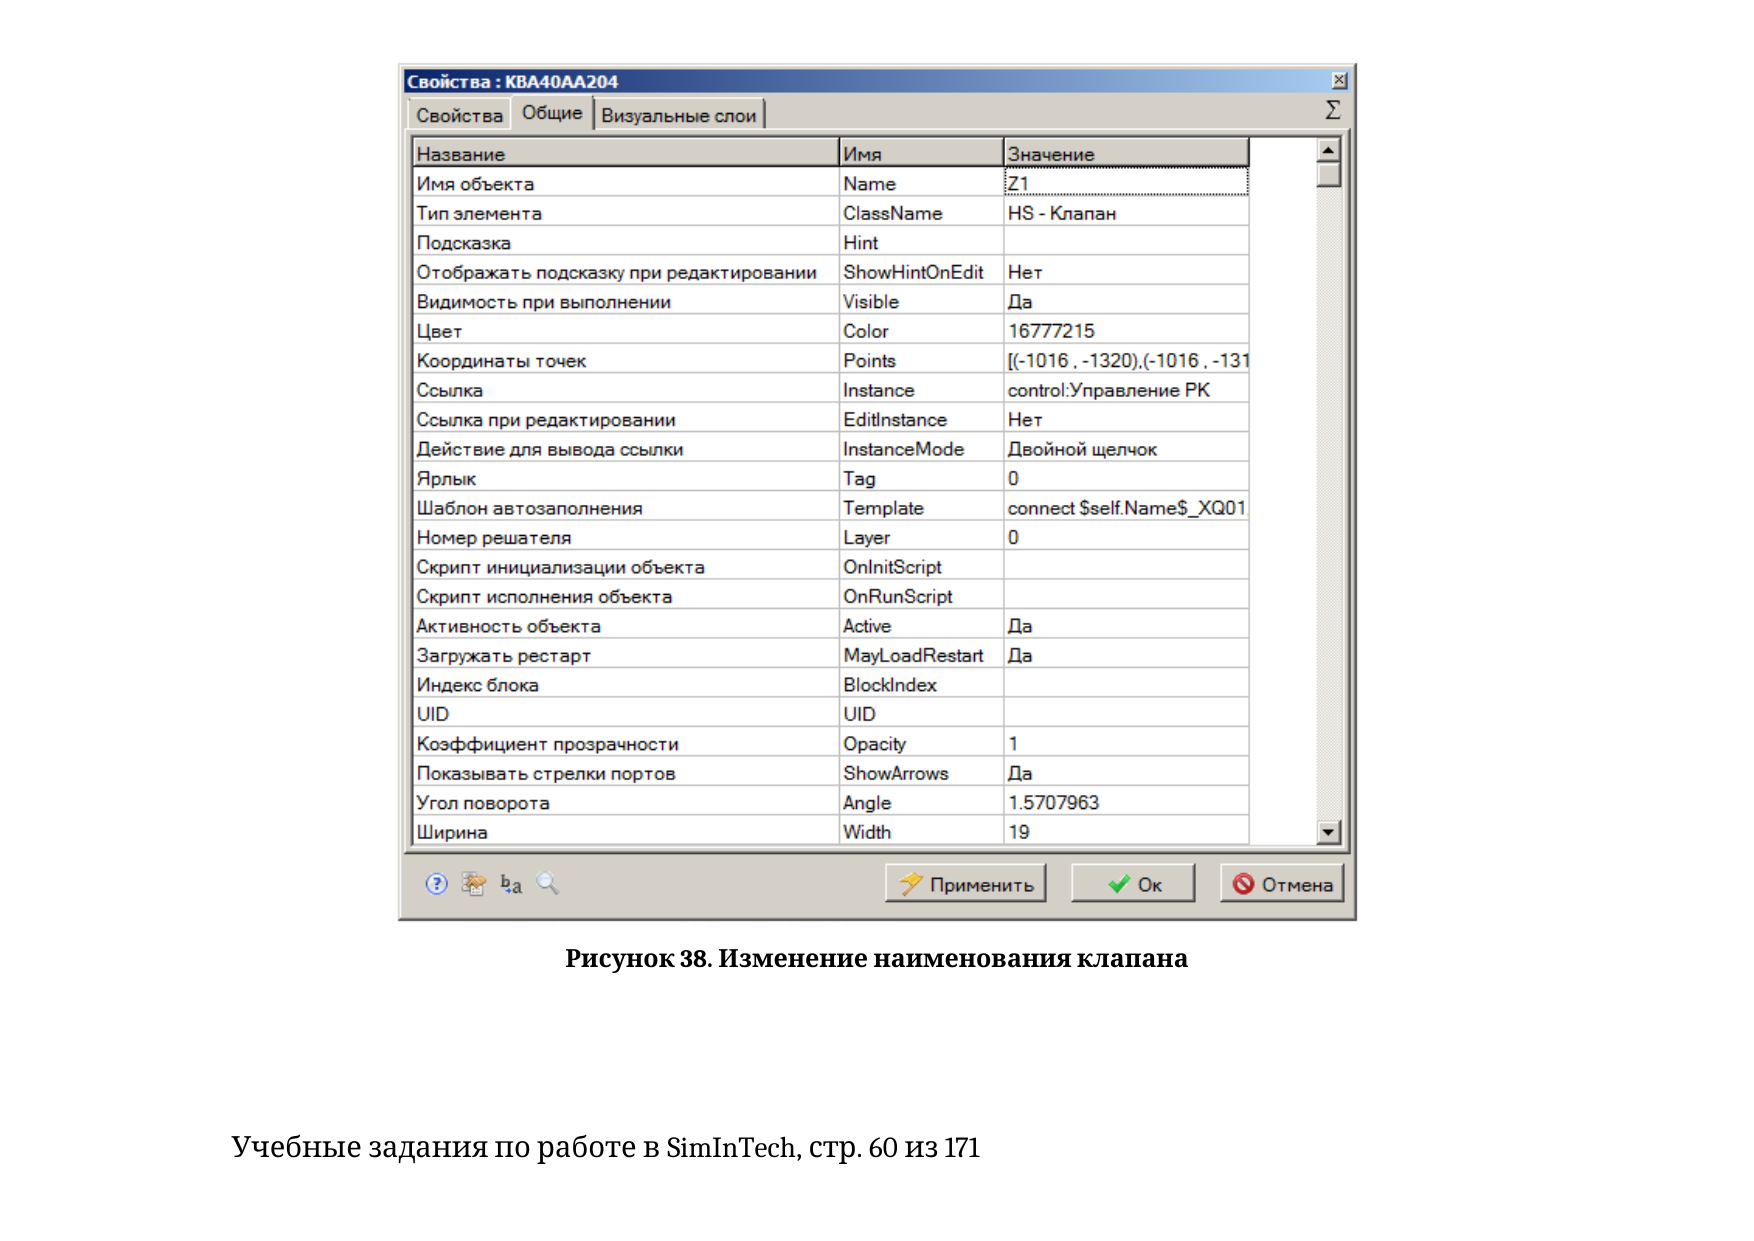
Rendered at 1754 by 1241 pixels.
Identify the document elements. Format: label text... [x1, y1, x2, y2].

picture [389, 51, 1365, 929]
